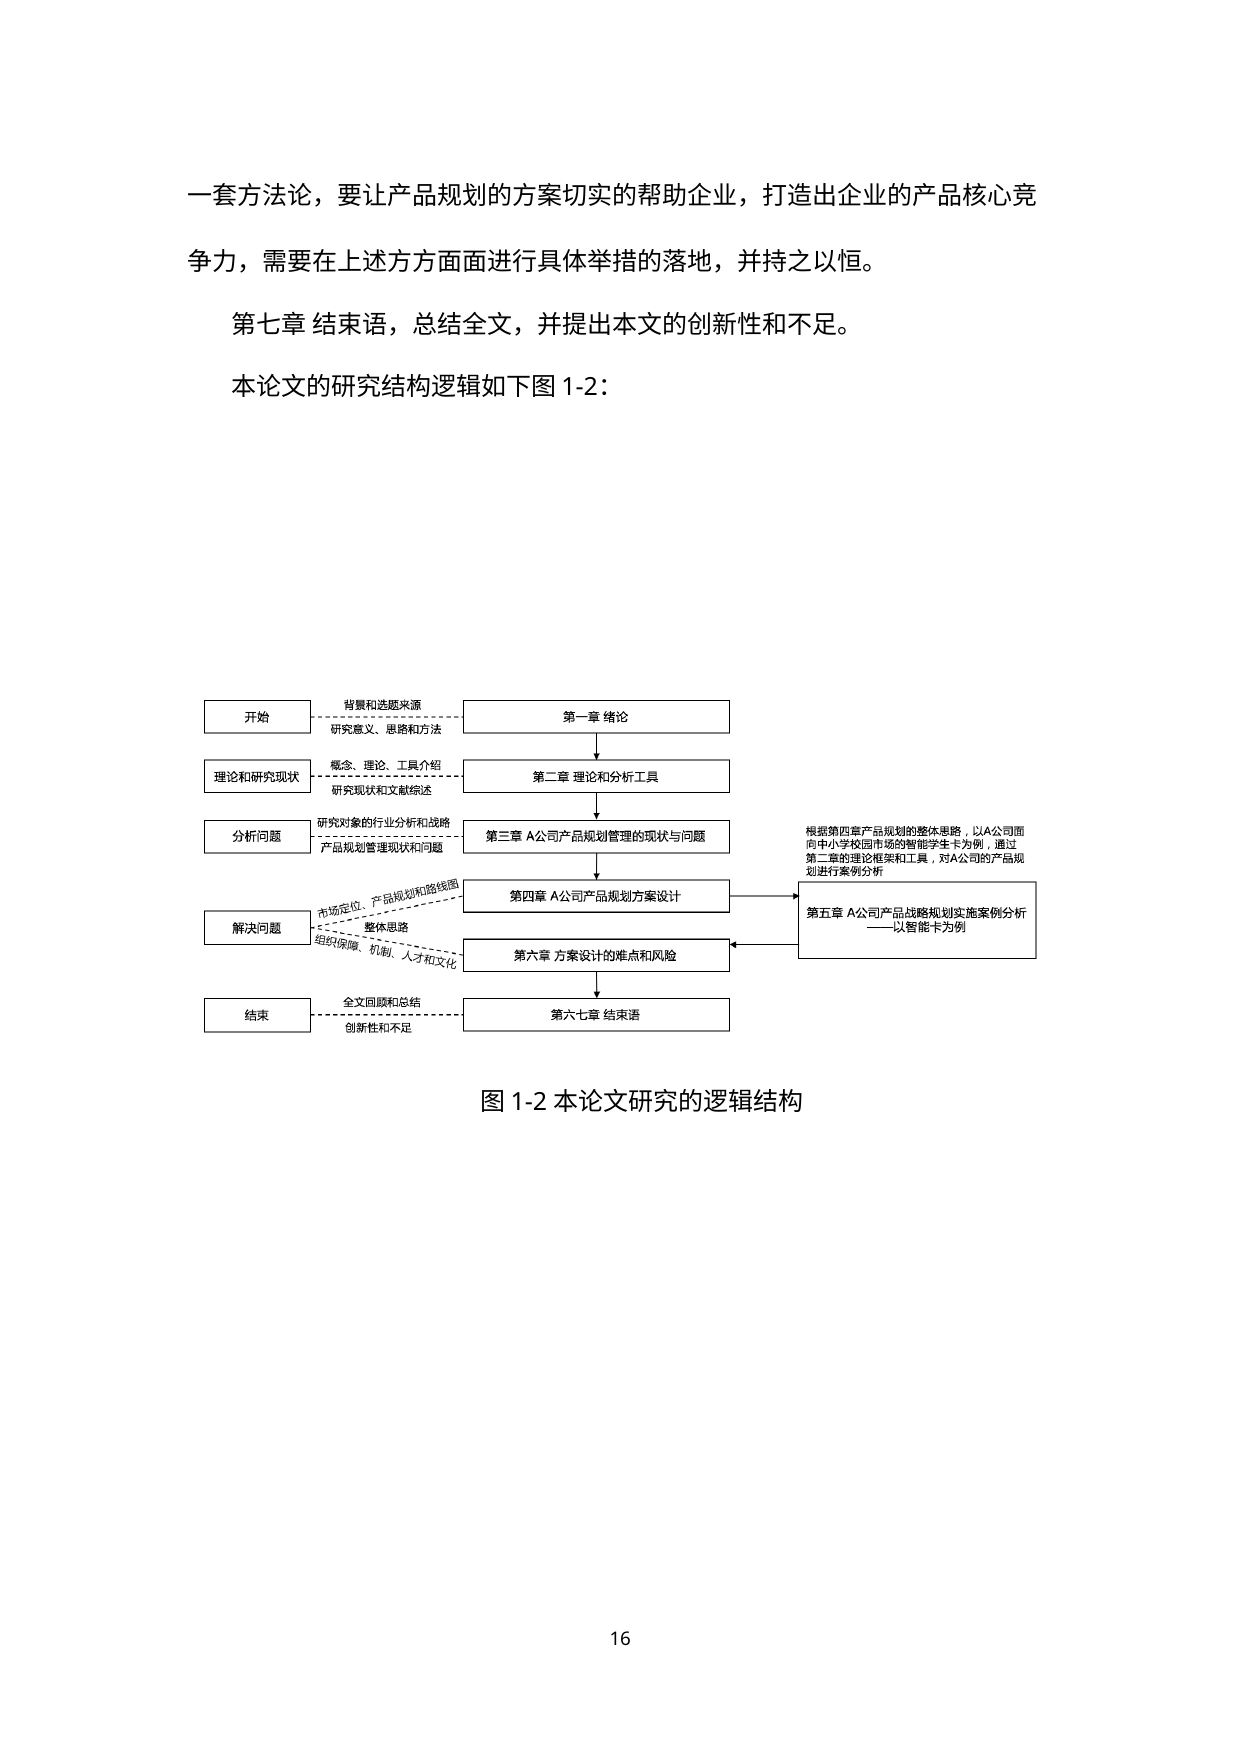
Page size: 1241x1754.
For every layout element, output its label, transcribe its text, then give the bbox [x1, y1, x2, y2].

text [187, 172, 1053, 282]
picture [187, 675, 1053, 1055]
text 图1-2 本论文研究的逻辑结构 [187, 1078, 1053, 1122]
text 本论文的研究结构逻辑如下图1-2： [187, 362, 1053, 406]
text 第七章 结束语，总结全文，并提出本文的创新性和不足。 [187, 300, 1053, 344]
